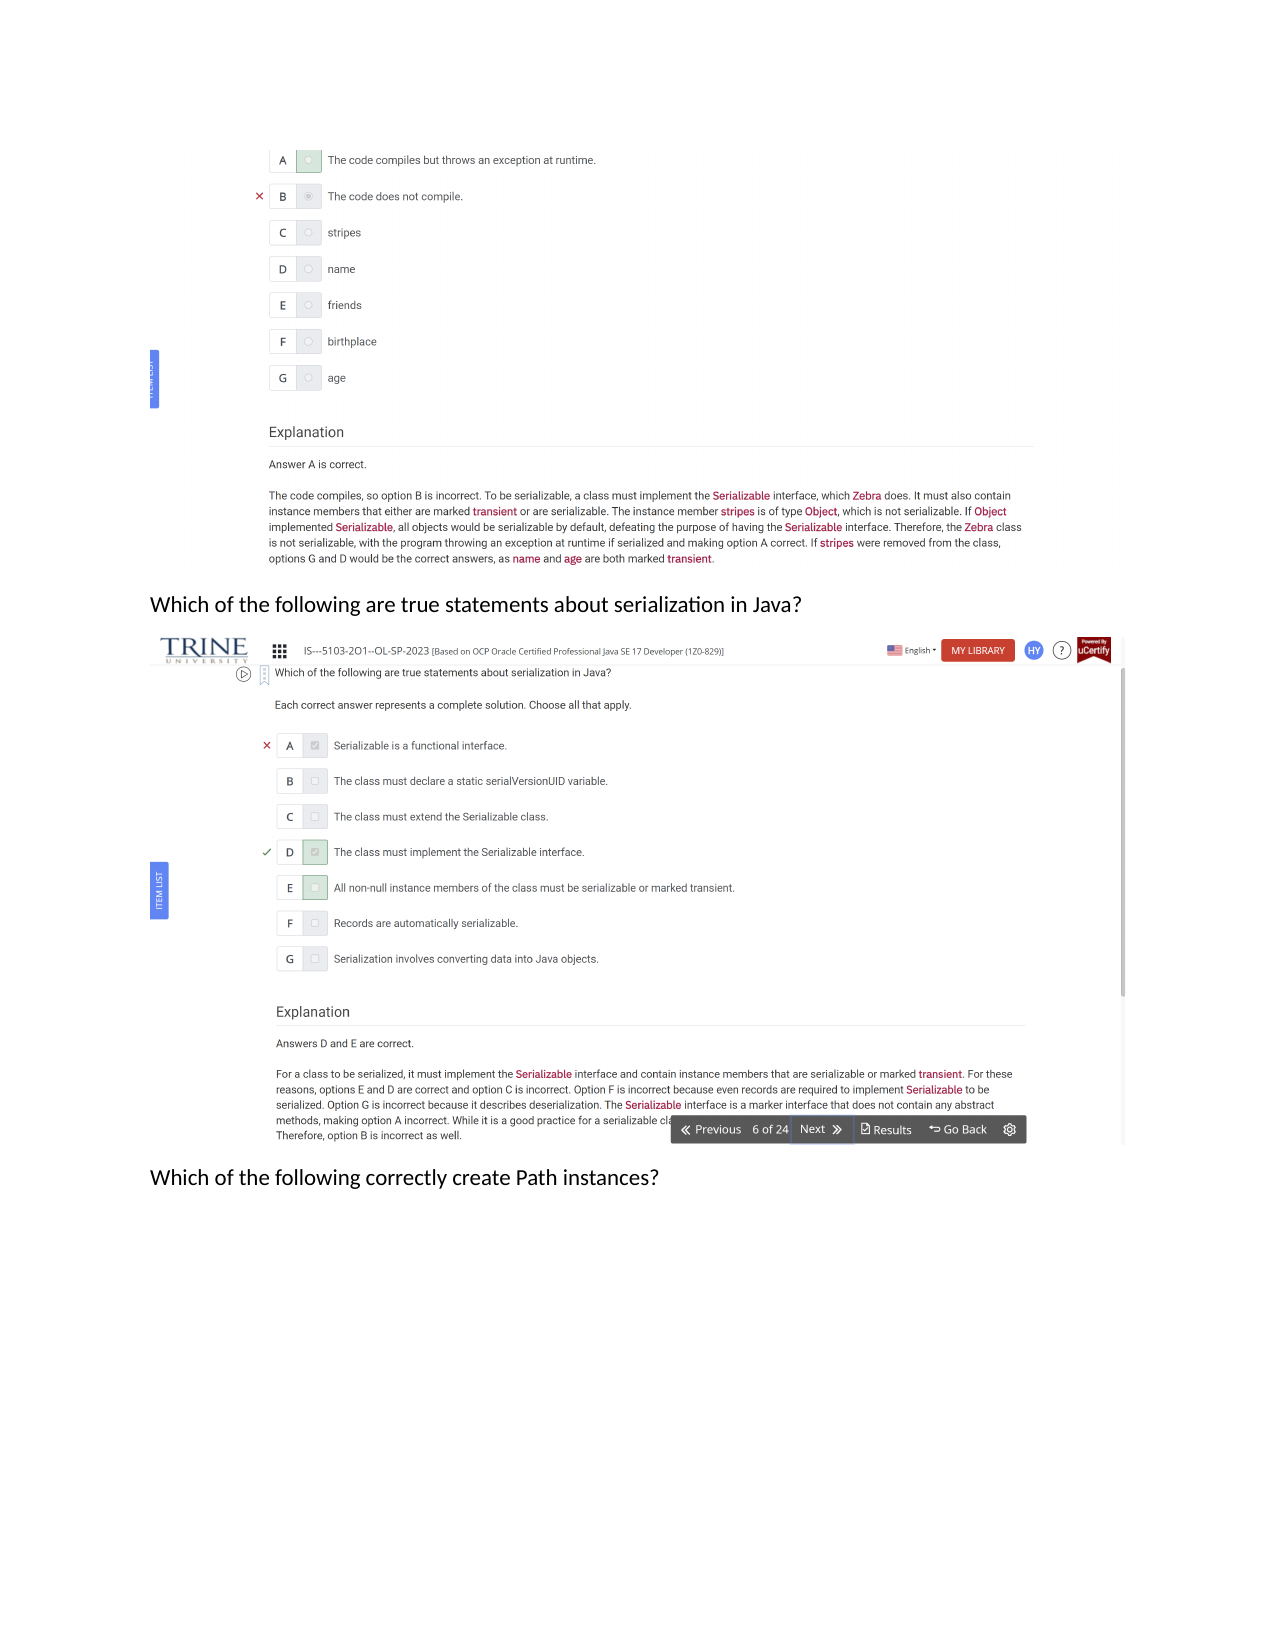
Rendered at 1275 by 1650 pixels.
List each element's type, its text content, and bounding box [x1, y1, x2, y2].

picture [150, 637, 1125, 1145]
text Which of the following are true statements about serialization in Java? [150, 590, 1125, 618]
picture [150, 150, 1125, 572]
text Which of the following correctly create Path instances? [150, 1163, 1125, 1191]
